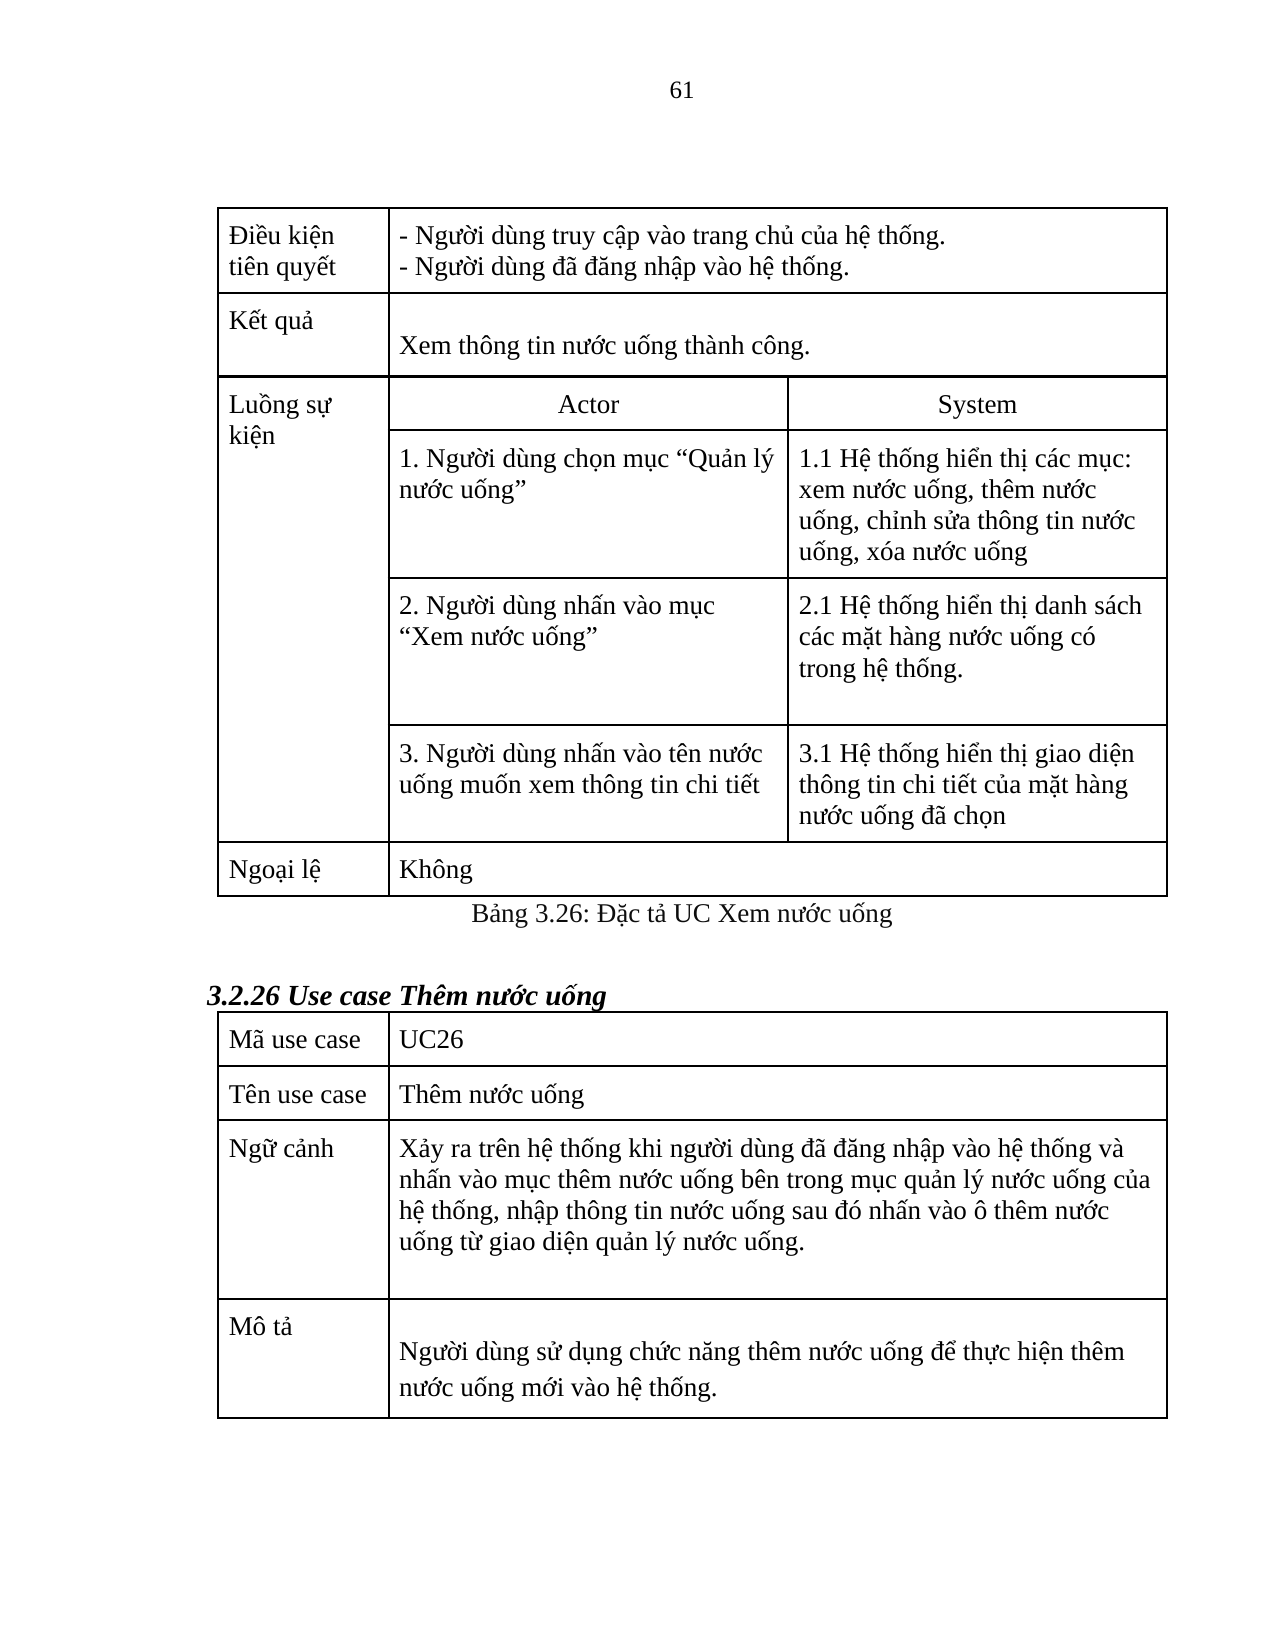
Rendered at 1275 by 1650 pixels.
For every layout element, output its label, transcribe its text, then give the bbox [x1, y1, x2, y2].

table_cell Điều kiện tiên quyết [219, 209, 388, 292]
table_cell Ngoại lệ [219, 843, 388, 895]
table_cell Người dùng sử dụng chức năng thêm nước uống để thực hiện thêm nước uống mới vào hệ thống. [390, 1300, 1166, 1417]
table_cell System [789, 378, 1166, 429]
table_cell Luồng sự kiện [219, 378, 388, 841]
table_cell Mô tả [219, 1300, 388, 1417]
table_cell Xem thông tin nước uống thành công. [390, 294, 1166, 375]
table_cell Thêm nước uống [390, 1067, 1166, 1119]
table_cell 1. Người dùng chọn mục “Quản lý nước uống” [390, 431, 787, 577]
table_cell Kết quả [219, 294, 388, 375]
table_cell Không [390, 843, 1166, 895]
text Bảng 3.26: Đặc tả UC Xem nước uống [207, 897, 1157, 928]
table_cell Ngữ cảnh [219, 1121, 388, 1298]
table_cell 1.1 Hệ thống hiển thị các mục: xem nước uống, thêm nước uống, chỉnh sửa thông tin nước uống, xóa nước uống [789, 431, 1166, 577]
table_cell Actor [390, 378, 787, 429]
table_cell 3.1 Hệ thống hiển thị giao diện thông tin chi tiết của mặt hàng nước uống đã chọn [789, 726, 1166, 841]
table_cell 2.1 Hệ thống hiển thị danh sách các mặt hàng nước uống có trong hệ thống. [789, 579, 1166, 724]
table_cell 3. Người dùng nhấn vào tên nước uống muốn xem thông tin chi tiết [390, 726, 787, 841]
table_cell - Người dùng truy cập vào trang chủ của hệ thống. - Người dùng đã đăng nhập vào hệ thống. [390, 209, 1166, 292]
table_cell 2. Người dùng nhấn vào mục “Xem nước uống” [390, 579, 787, 724]
subtitle 3.2.26 Use case Thêm nước uống [207, 978, 1157, 1011]
table_header Mã use case [219, 1013, 388, 1065]
table_cell Xảy ra trên hệ thống khi người dùng đã đăng nhập vào hệ thống và nhấn vào mục thêm nước uống bên trong mục quản lý nước uống của hệ thống, nhập thông tin nước uống sau đó nhấn vào ô thêm nước uống từ giao diện quản lý nước uống. [390, 1121, 1166, 1298]
table_header UC26 [390, 1013, 1166, 1065]
table_cell Tên use case [219, 1067, 388, 1119]
